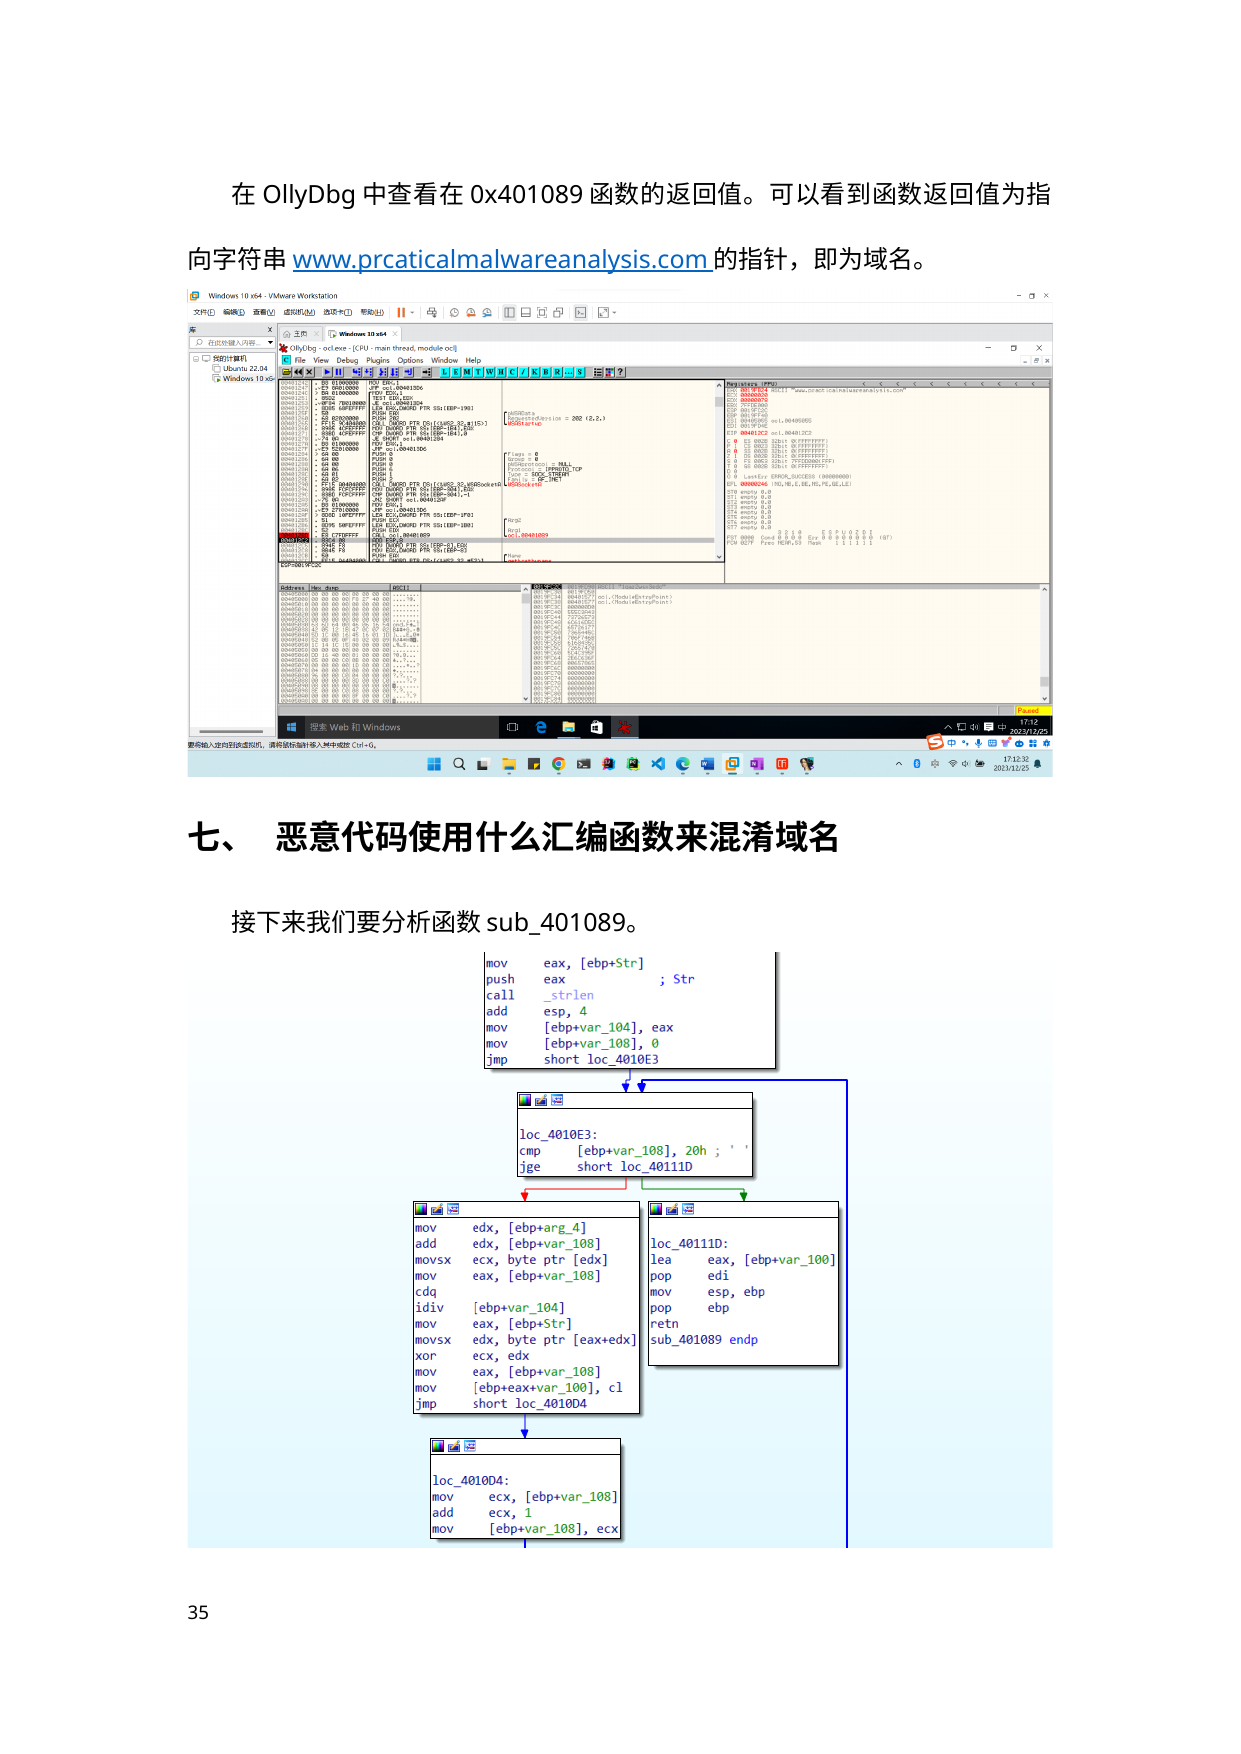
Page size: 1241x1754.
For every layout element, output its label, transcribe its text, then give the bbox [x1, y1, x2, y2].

text 在OllyDbg中查看在0x401089函数的返回值。可以看到函数返回值为指向字符串www.prcaticalmalwareanalysis.com的指针，即为域名。 [187, 160, 1053, 289]
subtitle 恶意代码使用什么汇编函数来混淆域名 [187, 802, 1053, 867]
picture [187, 289, 1053, 777]
text 接下来我们要分析函数sub_401089。 [187, 888, 1053, 952]
picture [187, 952, 1053, 1548]
